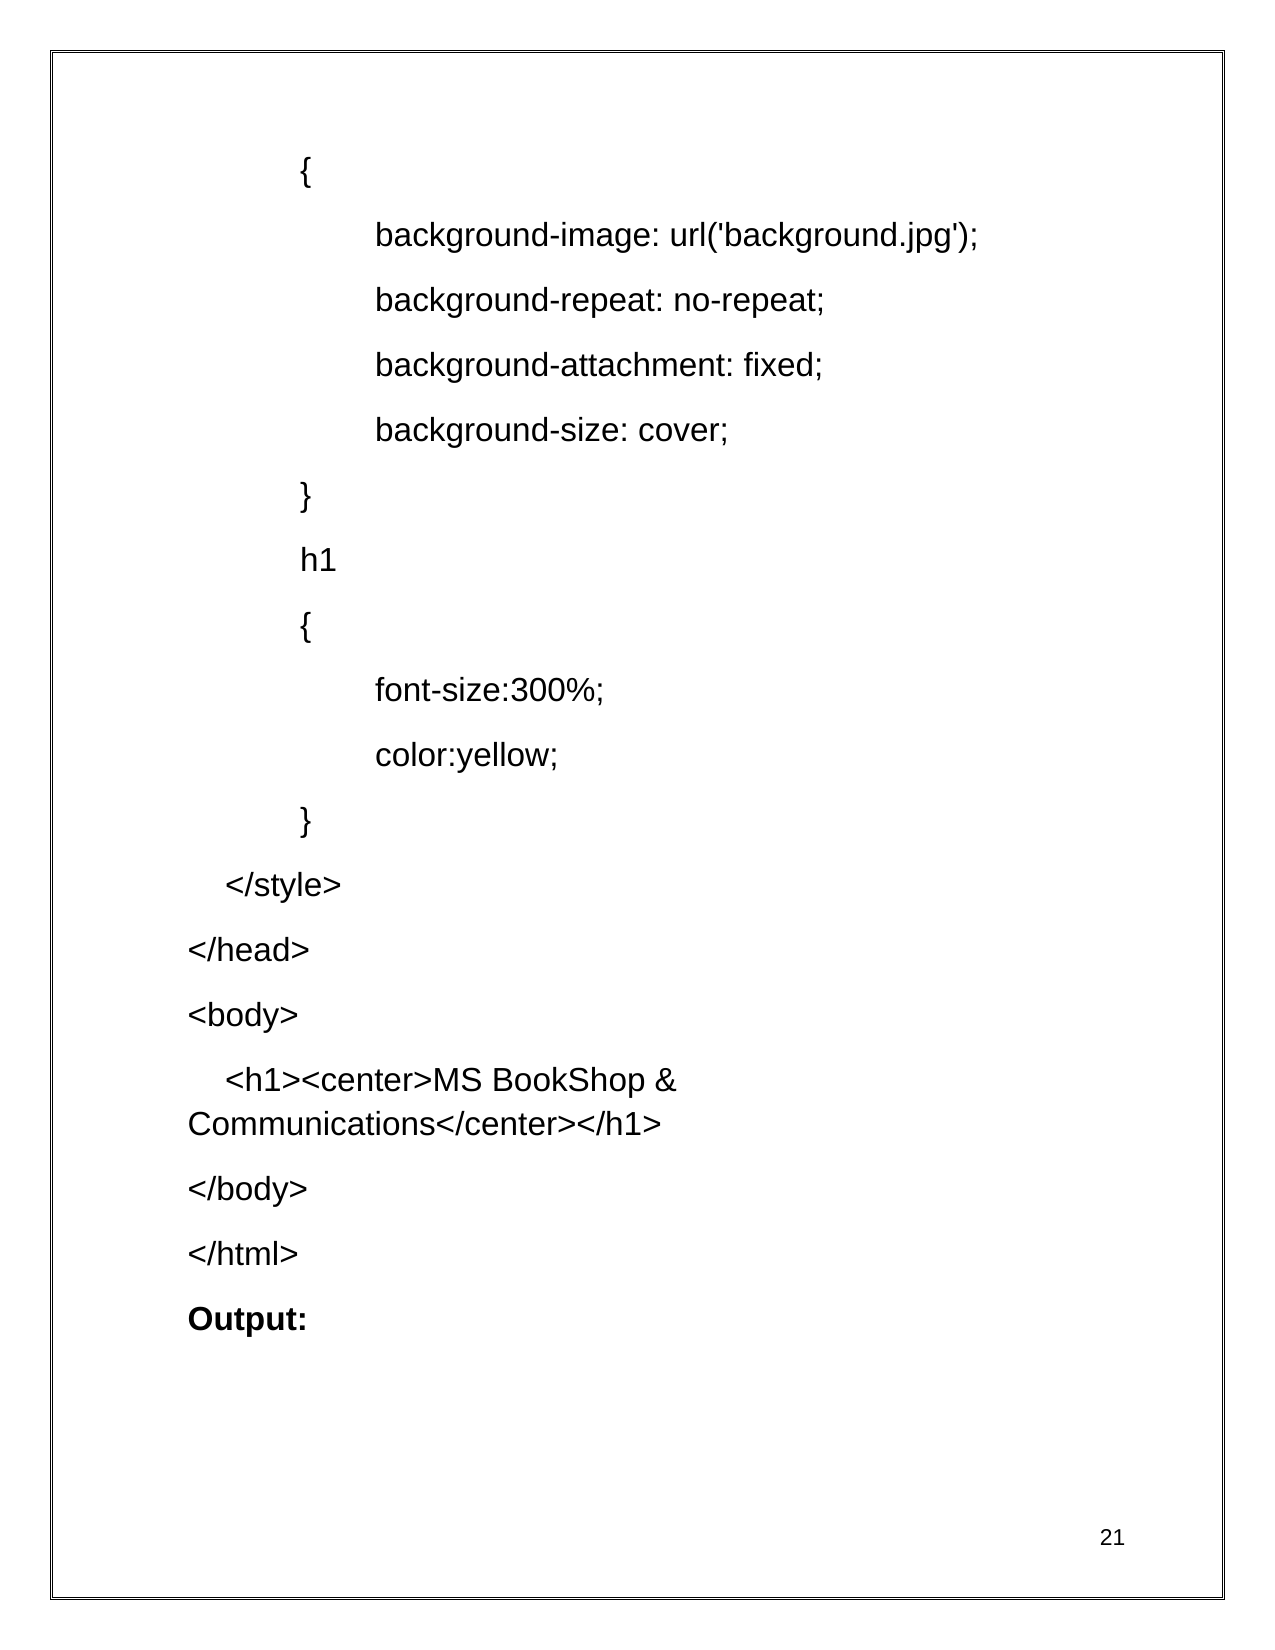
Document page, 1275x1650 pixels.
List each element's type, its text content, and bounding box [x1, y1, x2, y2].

text font-size:300%; [187, 670, 1125, 708]
text } [187, 475, 1125, 513]
text <h1><center>MS BookShop & Communications</center></h1> [187, 1060, 1125, 1143]
text h1 [187, 540, 1125, 578]
text color:yellow; [187, 735, 1125, 773]
text { [187, 605, 1125, 643]
text { [187, 150, 1125, 188]
text background-image: url('background.jpg'); [187, 215, 1125, 253]
text <body> [187, 995, 1125, 1033]
text } [187, 800, 1125, 838]
text background-size: cover; [187, 410, 1125, 448]
text </html> [187, 1234, 1125, 1273]
text Output: [187, 1299, 1125, 1338]
text </body> [187, 1169, 1125, 1208]
text background-attachment: fixed; [187, 345, 1125, 383]
text </head> [187, 930, 1125, 968]
text </style> [187, 865, 1125, 903]
text background-repeat: no-repeat; [187, 280, 1125, 318]
